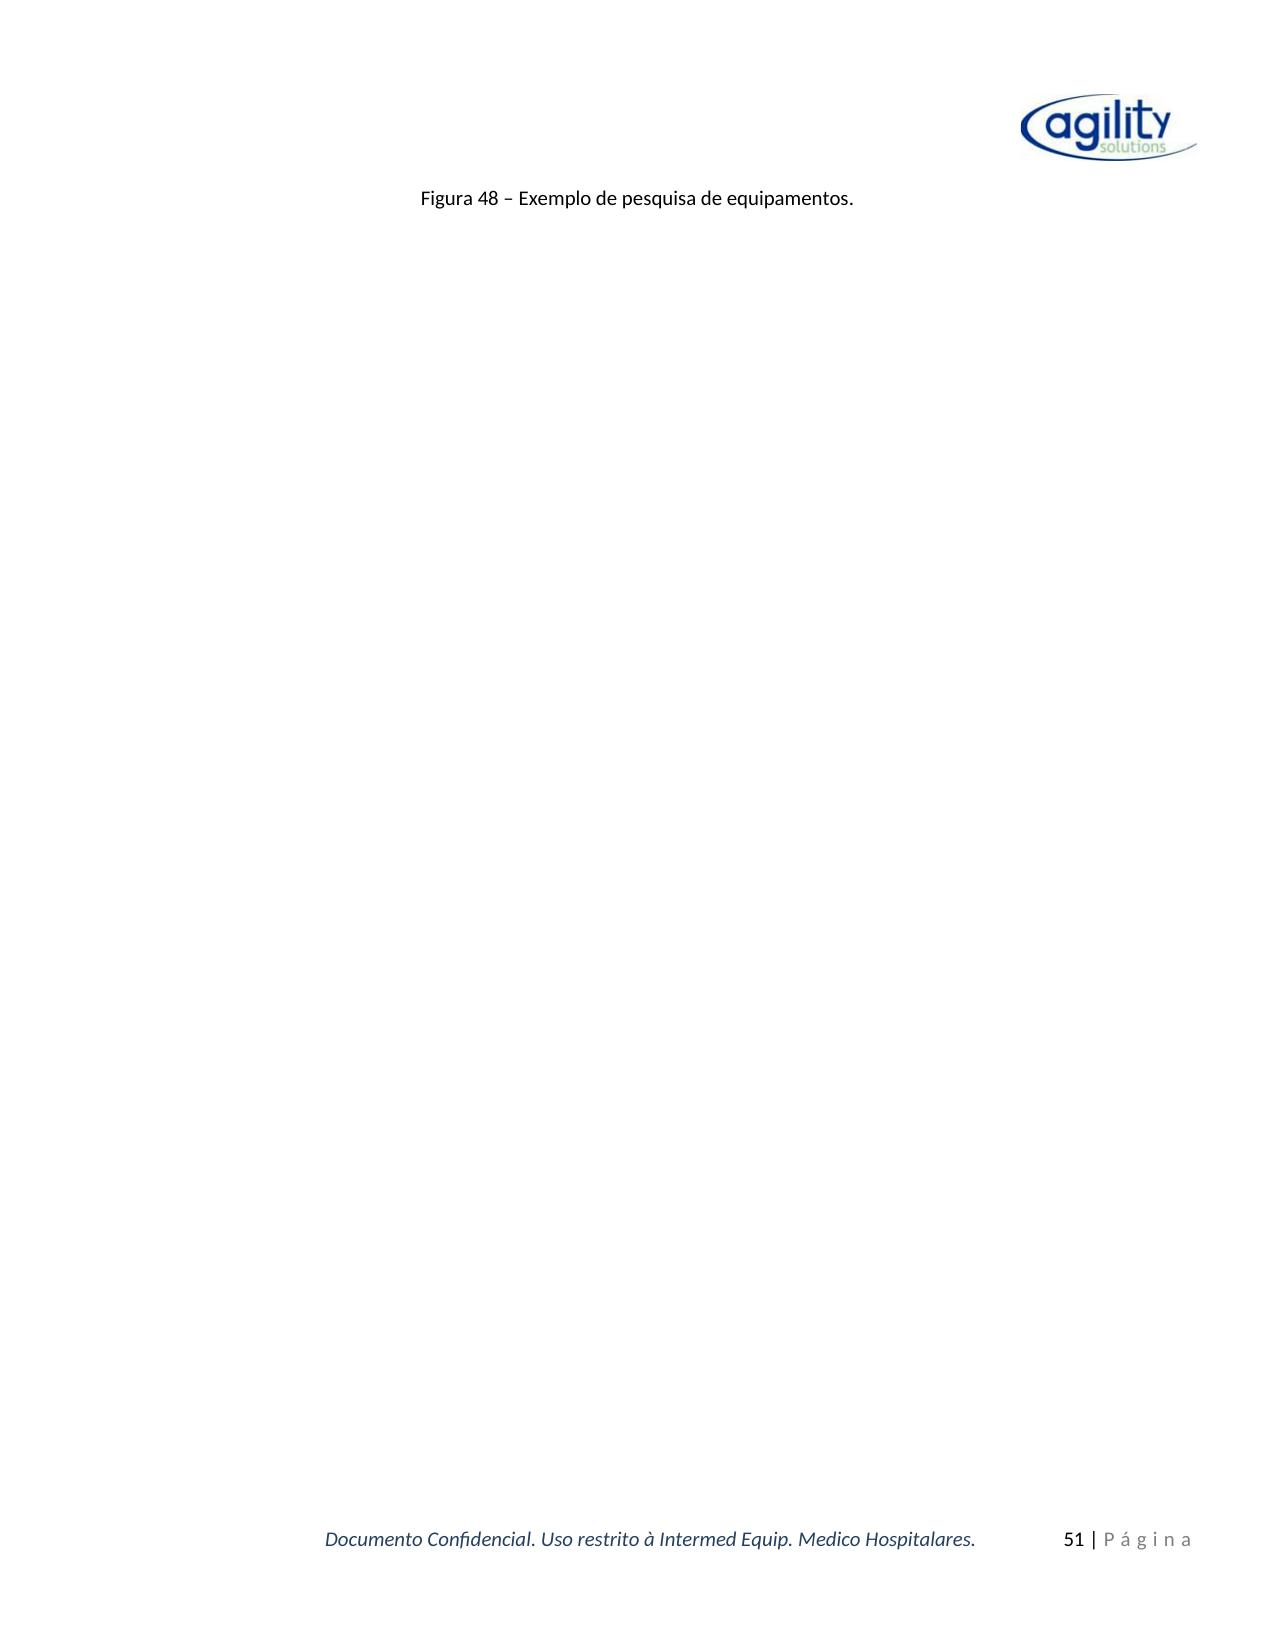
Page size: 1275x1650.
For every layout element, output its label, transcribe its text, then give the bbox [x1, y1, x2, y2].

picture [1020, 94, 1198, 161]
text Figura 48 – Exemplo de pesquisa de equipamentos. [75, 185, 1200, 211]
